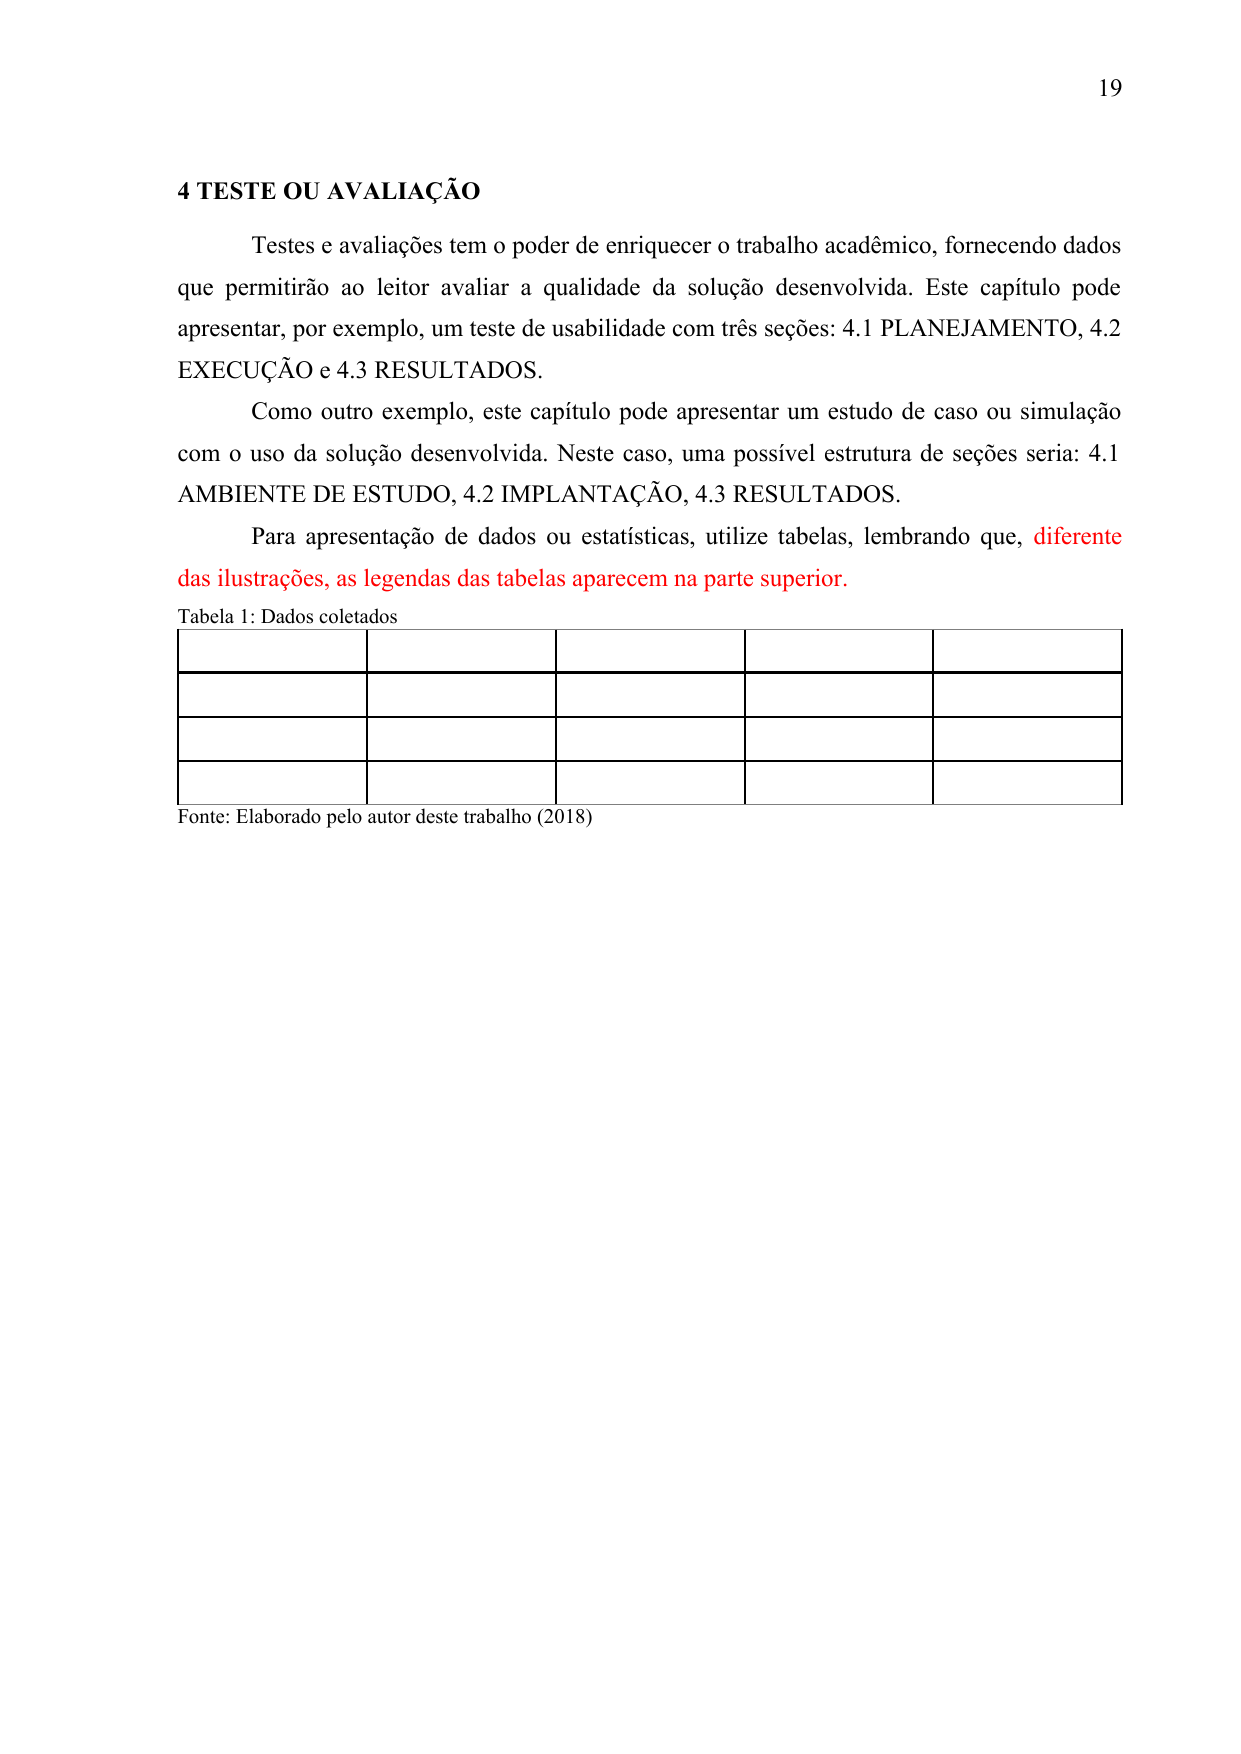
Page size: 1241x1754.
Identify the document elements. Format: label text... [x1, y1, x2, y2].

table_cell [557, 718, 744, 759]
table_cell [179, 762, 366, 804]
text Fonte: Elaborado pelo autor deste trabalho (2018) [177, 805, 1122, 828]
table_header [368, 630, 555, 671]
table_cell [368, 718, 555, 759]
table_cell [179, 674, 366, 716]
text Para apresentação de dados ou estatísticas, utilize tabelas, lembrando que, diferente das ilustrações, as legendas das tabelas aparecem na parte superior. [177, 522, 1122, 591]
table_cell [934, 762, 1121, 804]
text Testes e avaliações tem o poder de enriquecer o trabalho acadêmico, fornecendo dados que permitirão ao leitor avaliar a qualidade da solução desenvolvida. Este capítulo pode apresentar, por exemplo, um teste de usabilidade com três seções: 4.1 PLANEJAMENTO, 4.2 EXECUÇÃO e 4.3 RESULTADOS. [177, 231, 1122, 384]
subtitle 4 TESTE OU AVALIAÇÃO [177, 177, 1122, 205]
table_cell [746, 674, 932, 716]
table_cell [746, 718, 932, 759]
table_cell [557, 674, 744, 716]
table_cell [746, 762, 932, 804]
table_header [746, 630, 932, 671]
table_cell [368, 674, 555, 716]
table_cell [557, 762, 744, 804]
table_cell [934, 718, 1121, 759]
table_cell [934, 674, 1121, 716]
table_cell [368, 762, 555, 804]
text Tabela 1: Dados coletados [177, 605, 1122, 628]
table_header [179, 630, 366, 671]
text Como outro exemplo, este capítulo pode apresentar um estudo de caso ou simulação com o uso da solução desenvolvida. Neste caso, uma possível estrutura de seções seria: 4.1 AMBIENTE DE ESTUDO, 4.2 IMPLANTAÇÃO, 4.3 RESULTADOS. [177, 397, 1122, 508]
table_cell [179, 718, 366, 759]
table_header [934, 630, 1121, 671]
table_header [557, 630, 744, 671]
